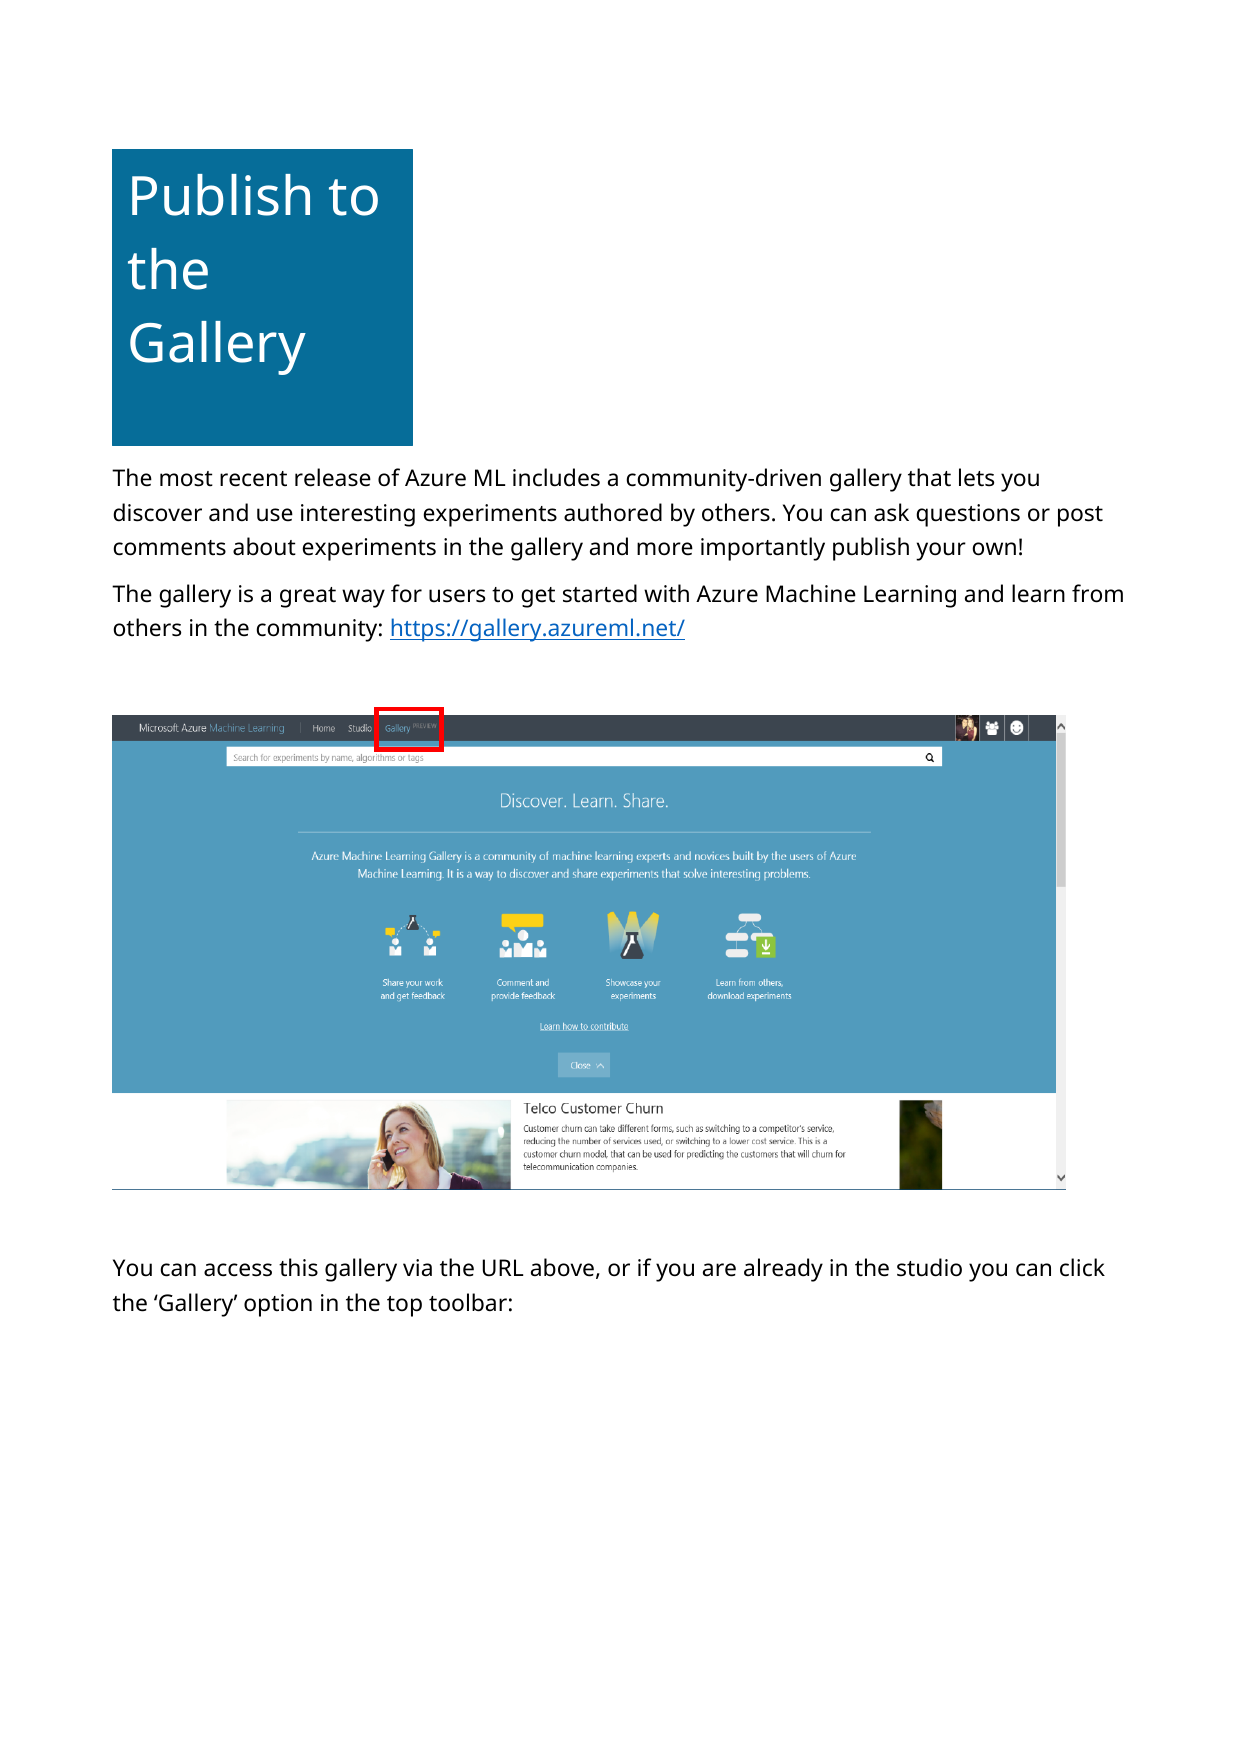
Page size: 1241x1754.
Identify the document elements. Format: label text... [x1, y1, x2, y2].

picture [379, 715, 439, 747]
text The most recent release of Azure ML includes a community-driven gallery that lets you discover and use interesting experiments authored by others. You can ask questions or post comments about experiments in the gallery and more importantly publish your own! [112, 462, 1128, 562]
picture [112, 715, 1066, 1190]
text You can access this gallery via the URL above, or if you are already in the studio you can click the ‘Gallery’ option in the top toolbar: [112, 1252, 1128, 1318]
text The gallery is a great way for users to get started with Azure Machine Learning and learn from others in the community: https://gallery.azureml.net/ [112, 578, 1128, 643]
